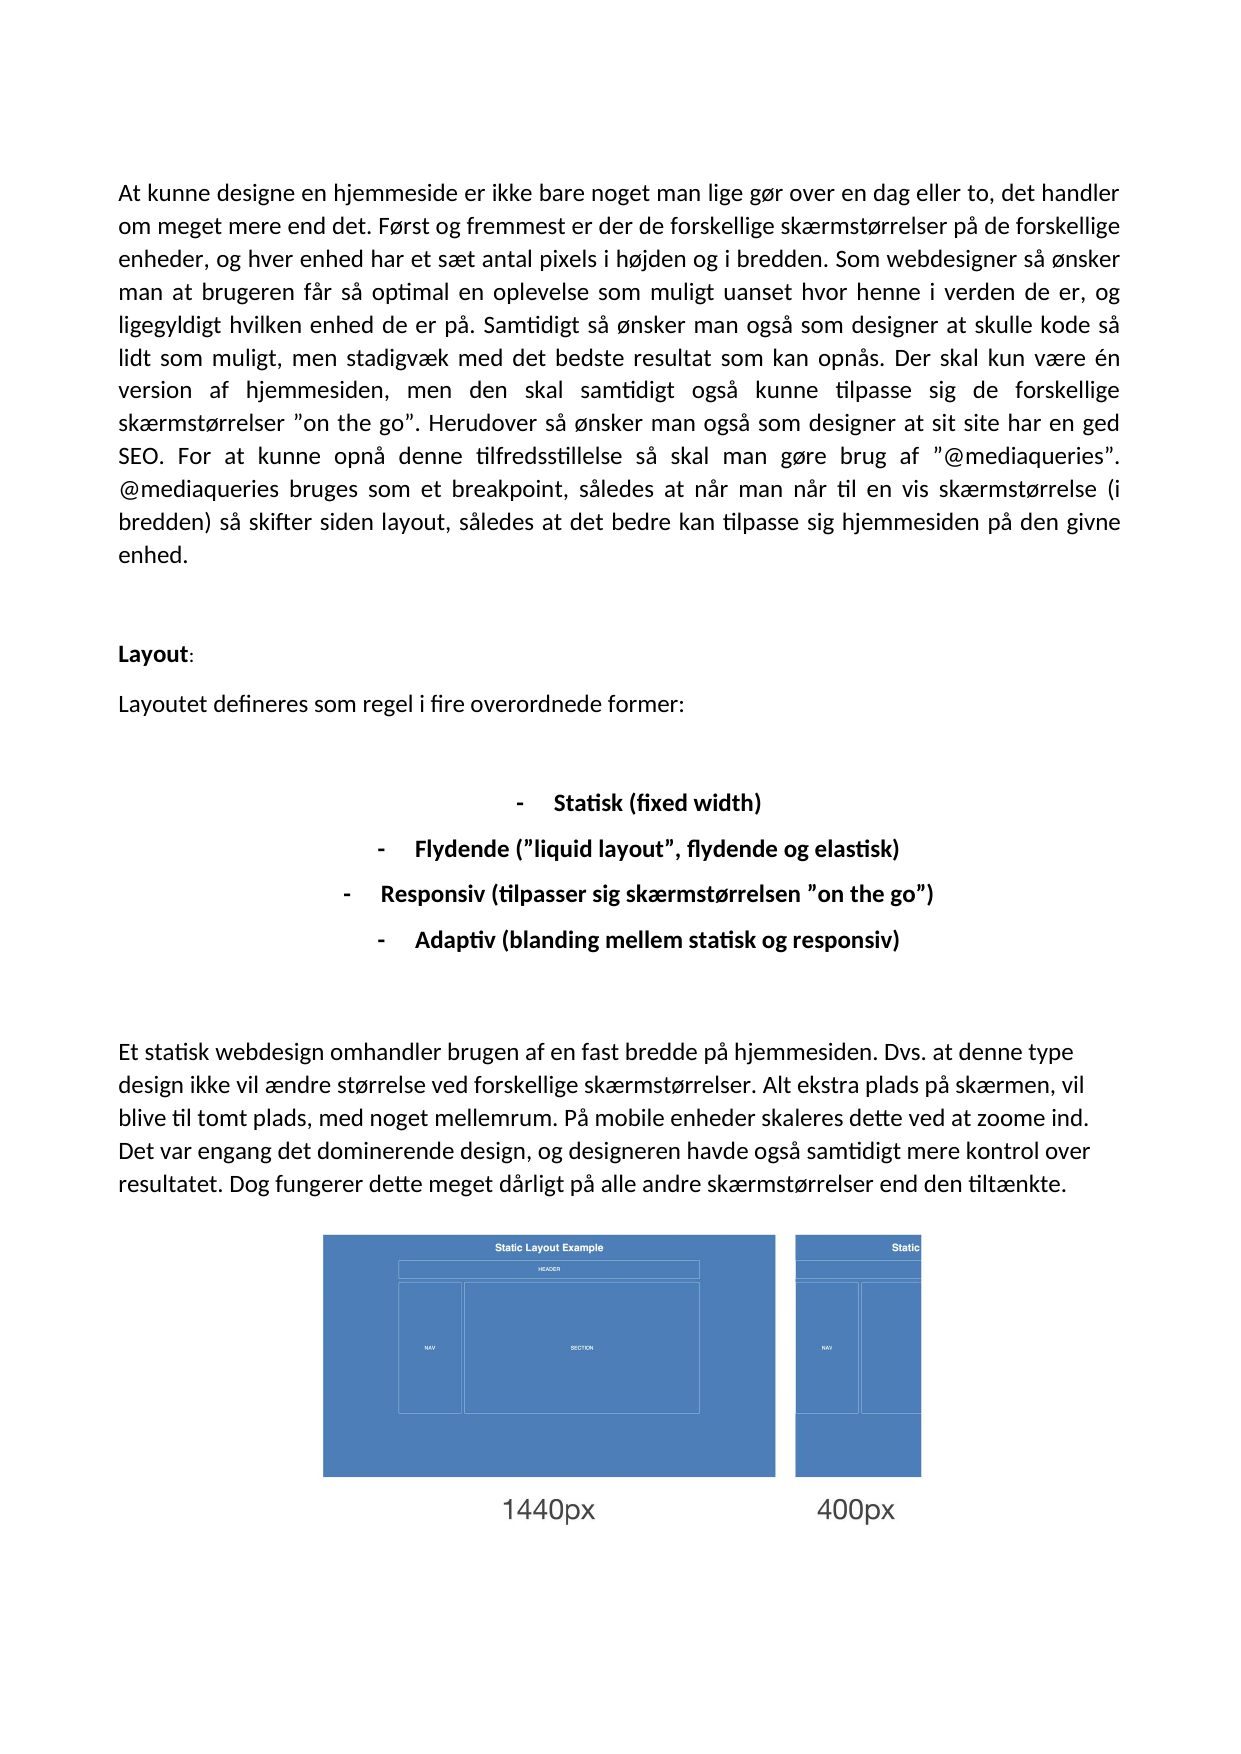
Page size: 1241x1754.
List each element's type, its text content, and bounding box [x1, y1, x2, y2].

text Layout: [118, 638, 1122, 669]
list Adaptiv (blanding mellem statisk og responsiv) [156, 924, 1122, 955]
text Layoutet defineres som regel i fire overordnede former: [118, 688, 1122, 718]
list Flydende (”liquid layout”, flydende og elastisk) [156, 833, 1122, 863]
text At kunne designe en hjemmeside er ikke bare noget man lige gør over en dag eller to, det handler om meget mere end det. Først og fremmest er der de forskellige skærmstørrelser på de forskellige enheder, og hver enhed har et sæt antal pixels i højden og i bredden. Som webdesigner så ønsker man at brugeren får så optimal en oplevelse som muligt uanset hvor henne i verden de er, og ligegyldigt hvilken enhed de er på. Samtidigt så ønsker man også som designer at skulle kode så lidt som muligt, men stadigvæk med det bedste resultat som kan opnås. Der skal kun være én version af hjemmesiden, men den skal samtidigt også kunne tilpasse sig de forskellige skærmstørrelser ”on the go”. Herudover så ønsker man også som designer at sit site har en ged SEO. For at kunne opnå denne tilfredsstillelse så skal man gøre brug af ”@mediaqueries”. @mediaqueries bruges som et breakpoint, således at når man når til en vis skærmstørrelse (i bredden) så skifter siden layout, således at det bedre kan tilpasse sig hjemmesiden på den givne enhed. [118, 177, 1122, 570]
picture [303, 1217, 937, 1546]
list Responsiv (tilpasser sig skærmstørrelsen ”on the go”) [156, 879, 1122, 909]
list Statisk (fixed width) [156, 787, 1122, 818]
text Et statisk webdesign omhandler brugen af en fast bredde på hjemmesiden. Dvs. at denne type design ikke vil ændre størrelse ved forskellige skærmstørrelser. Alt ekstra plads på skærmen, vil blive til tomt plads, med noget mellemrum. På mobile enheder skaleres dette ved at zoome ind. Det var engang det dominerende design, og designeren havde også samtidigt mere kontrol over resultatet. Dog fungerer dette meget dårligt på alle andre skærmstørrelser end den tiltænkte. [118, 1036, 1122, 1198]
